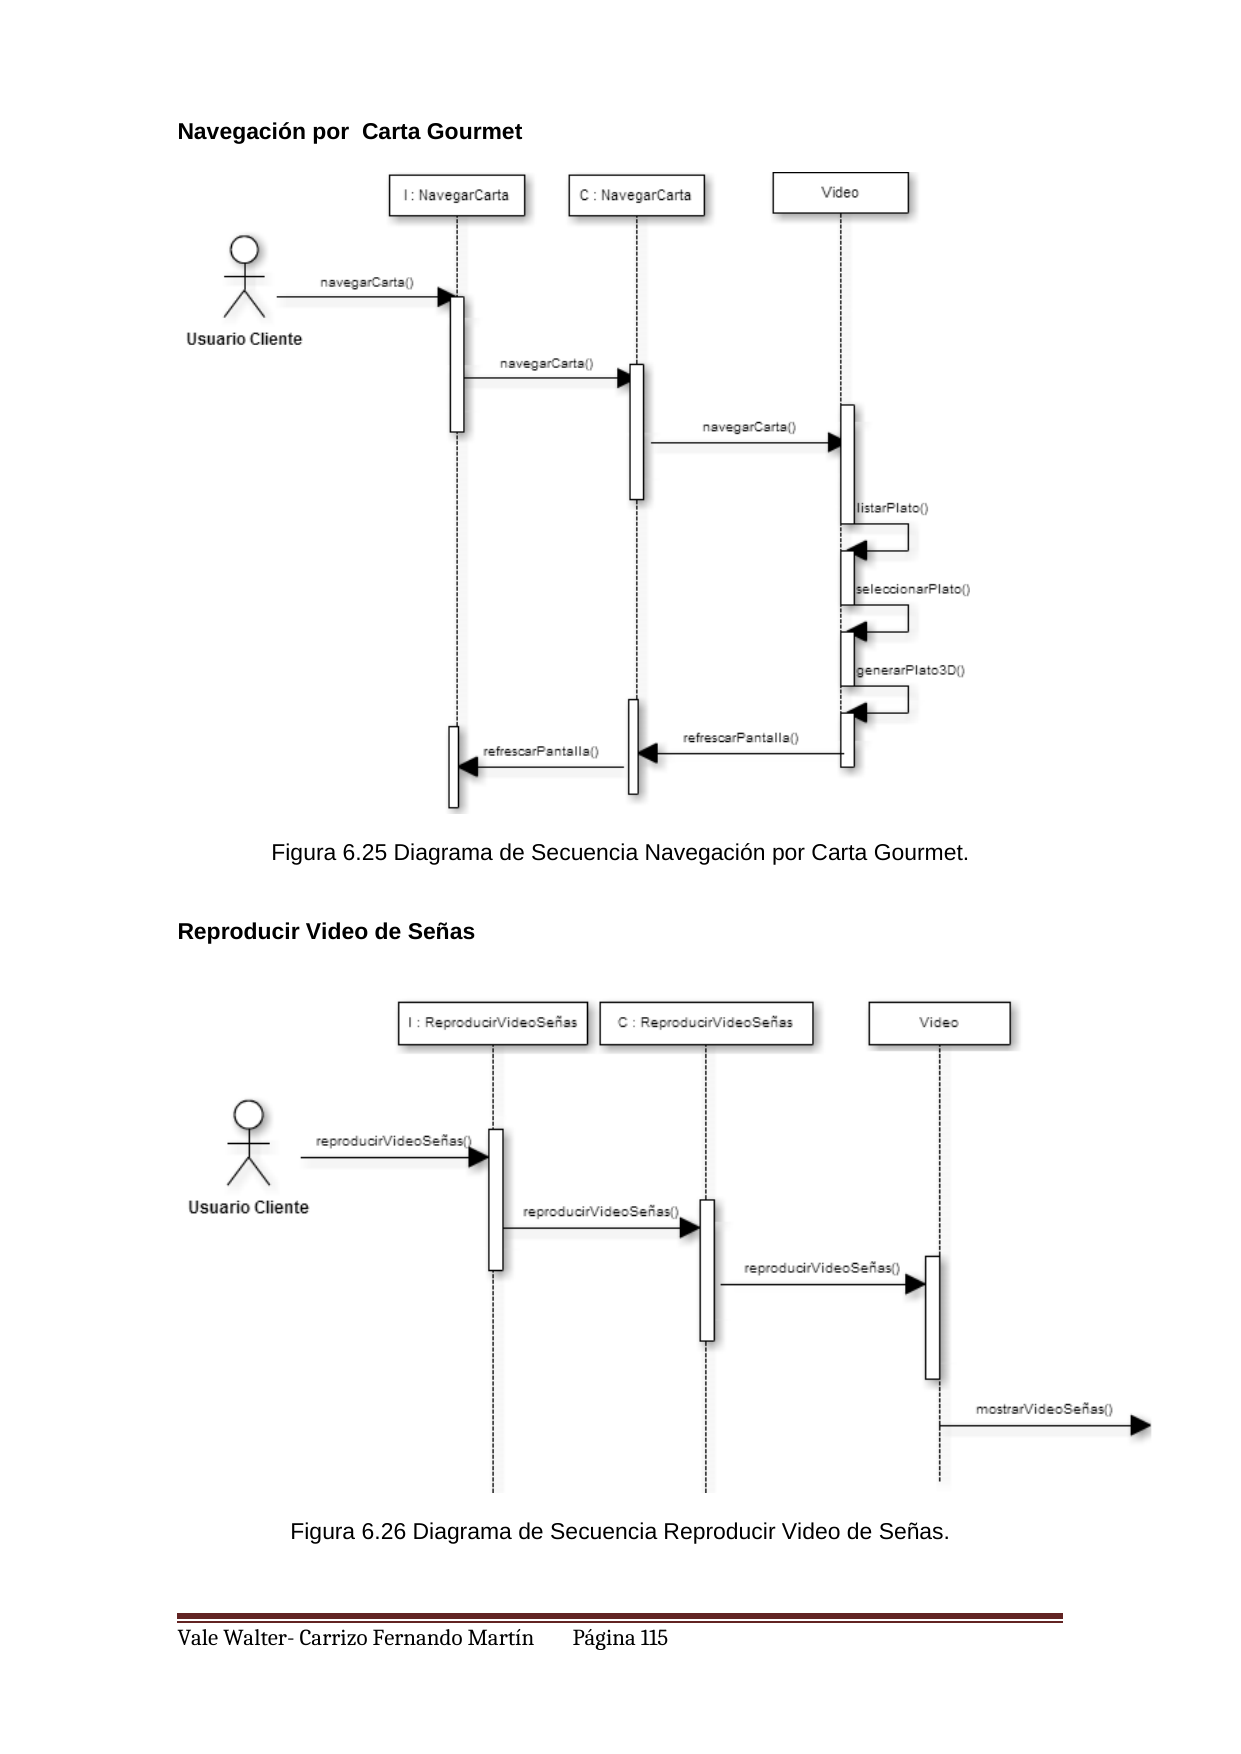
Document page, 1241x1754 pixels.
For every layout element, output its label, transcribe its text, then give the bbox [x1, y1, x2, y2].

picture [177, 969, 1152, 1493]
picture [177, 172, 1047, 814]
text Figura 6.25 Diagrama de Secuencia Navegación por Carta Gourmet. [177, 839, 1063, 865]
text Reproducir Video de Señas [177, 918, 1063, 944]
text Navegación por Carta Gourmet [177, 118, 1063, 144]
text Figura 6.26 Diagrama de Secuencia Reproducir Video de Señas. [177, 1518, 1063, 1544]
